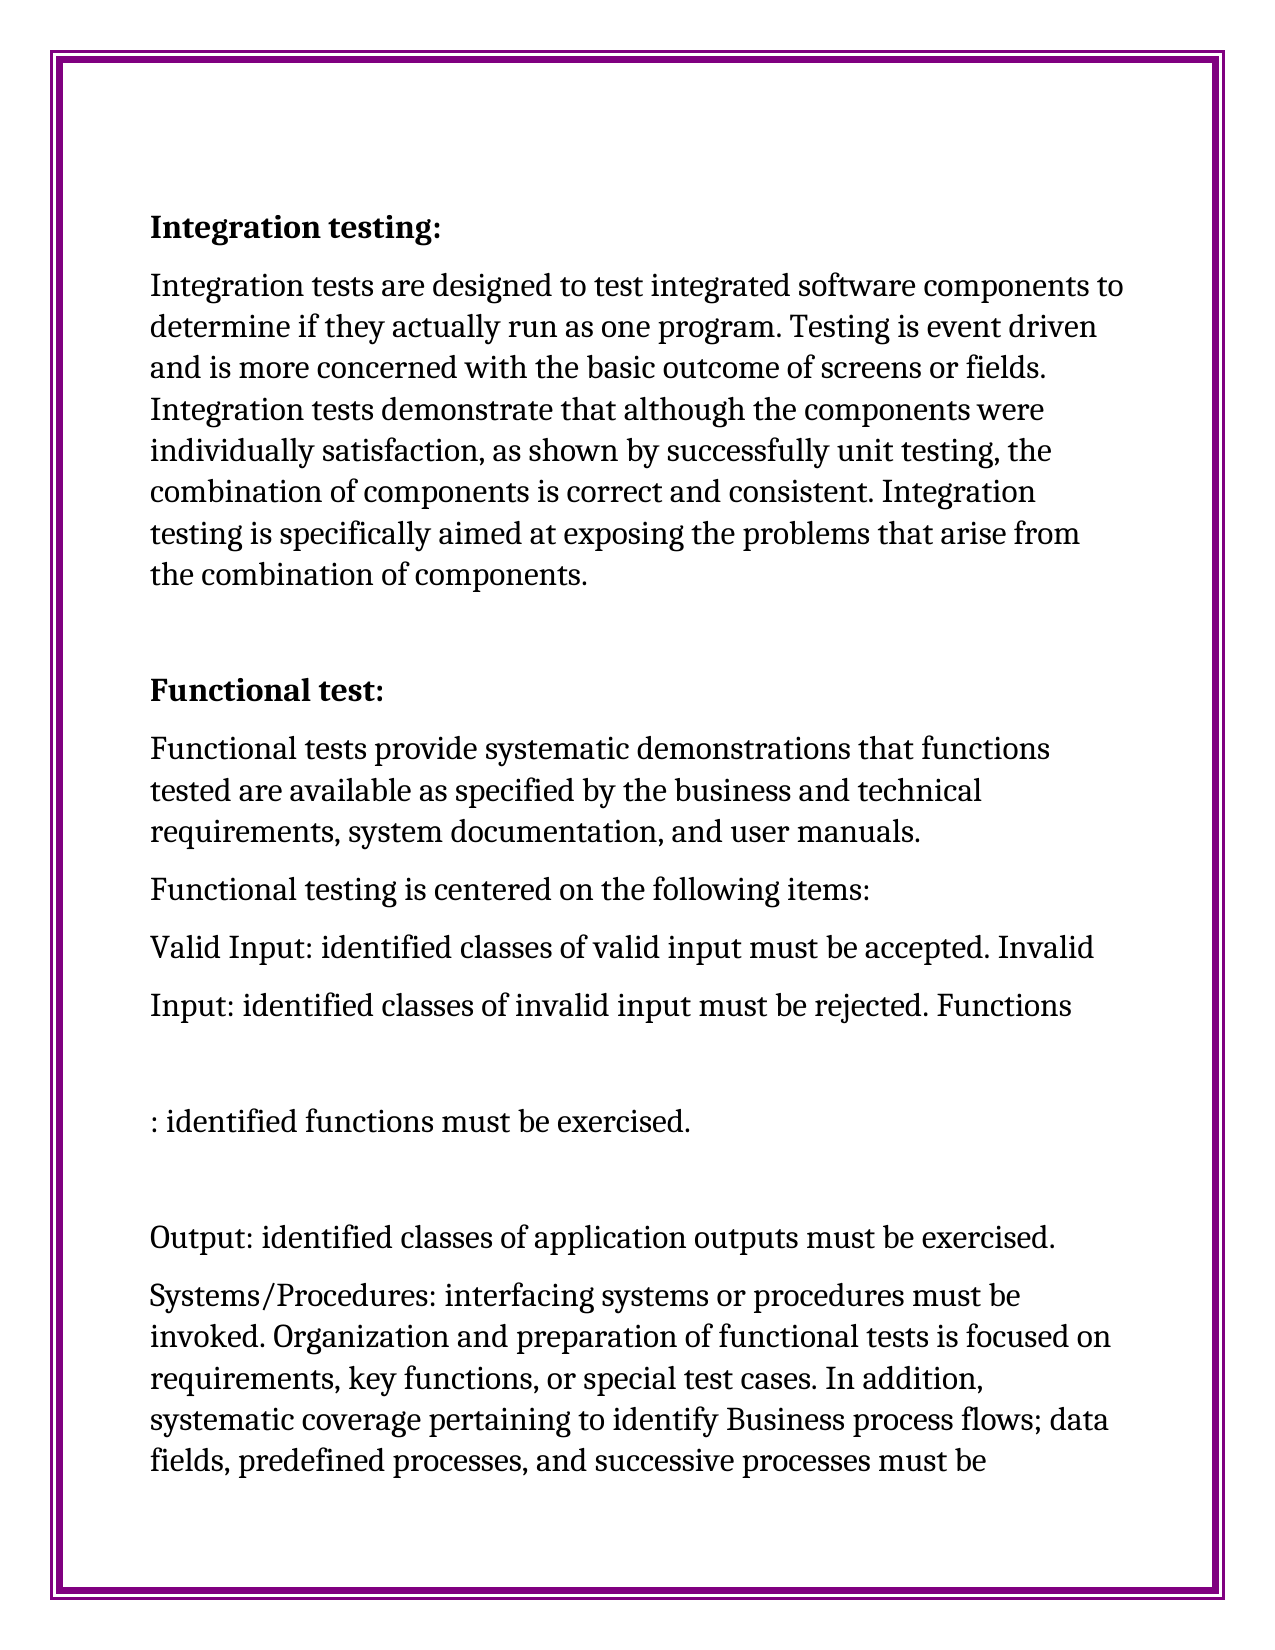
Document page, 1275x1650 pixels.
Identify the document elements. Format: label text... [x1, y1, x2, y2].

text Integration tests are designed to test integrated software components to determine if they actually run as one program. Testing is event driven and is more concerned with the basic outcome of screens or fields. Integration tests demonstrate that although the components were individually satisfaction, as shown by successfully unit testing, the combination of components is correct and consistent. Integration testing is specifically aimed at exposing the problems that arise from the combination of components. [150, 266, 1125, 594]
text Functional tests provide systematic demonstrations that functions tested are available as specified by the business and technical requirements, system documentation, and user manuals. [150, 729, 1125, 851]
text Input: identified classes of invalid input must be rejected. Functions [150, 986, 1125, 1025]
text Functional testing is centered on the following items: [150, 870, 1125, 909]
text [150, 1276, 1125, 1480]
text Output: identified classes of application outputs must be exercised. [150, 1218, 1125, 1257]
text Integration testing: [150, 208, 1125, 246]
text : identified functions must be exercised. [150, 1102, 1125, 1141]
text Valid Input: identified classes of valid input must be accepted. Invalid [150, 928, 1125, 967]
text Functional test: [150, 672, 1125, 710]
